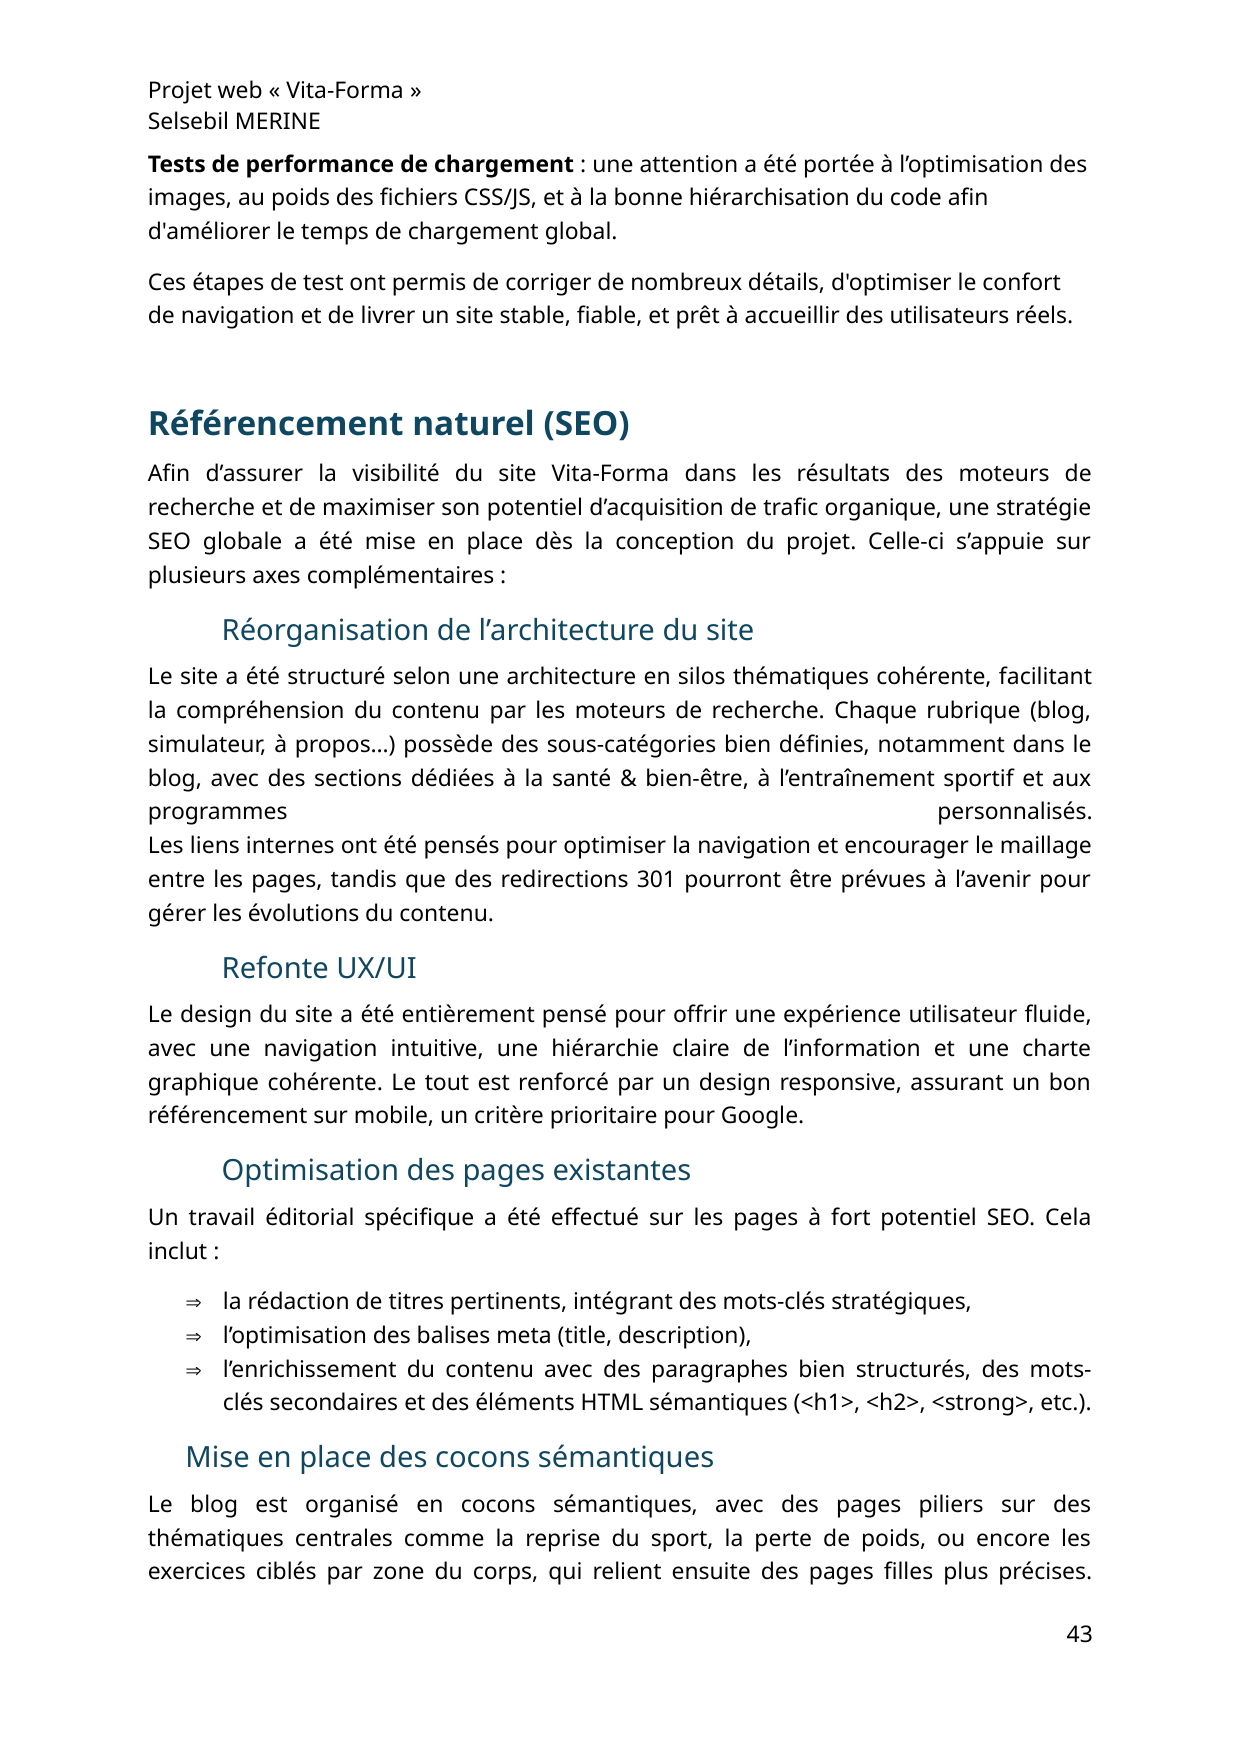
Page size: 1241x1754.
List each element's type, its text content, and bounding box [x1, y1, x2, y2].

list la rédaction de titres pertinents, intégrant des mots-clés stratégiques, [185, 1285, 1093, 1316]
text Tests de performance de chargement : une attention a été portée à l’optimisation des images, au poids des fichiers CSS/JS, et à la bonne hiérarchisation du code afin d'améliorer le temps de chargement global. [148, 148, 1093, 246]
subtitle Référencement naturel (SEO) [148, 400, 1093, 446]
text Le site a été structuré selon une architecture en silos thématiques cohérente, facilitant la compréhension du contenu par les moteurs de recherche. Chaque rubrique (blog, simulateur, à propos…) possède des sous-catégories bien définies, notamment dans le blog, avec des sections dédiées à la santé & bien-être, à l’entraînement sportif et aux programmes personnalisés. Les liens internes ont été pensés pour optimiser la navigation et encourager le maillage entre les pages, tandis que des redirections 301 pourront être prévues à l’avenir pour gérer les évolutions du contenu. [148, 660, 1093, 928]
subtitle Réorganisation de l’architecture du site [148, 609, 1093, 649]
list l’enrichissement du contenu avec des paragraphes bien structurés, des mots-clés secondaires et des éléments HTML sémantiques (<h1>, <h2>, <strong>, etc.). [185, 1352, 1093, 1417]
subtitle Mise en place des cocons sémantiques [148, 1437, 1093, 1476]
list l’optimisation des balises meta (title, description), [185, 1319, 1093, 1350]
text Ces étapes de test ont permis de corriger de nombreux détails, d'optimiser le confort de navigation et de livrer un site stable, fiable, et prêt à accueillir des utilisateurs réels. [148, 266, 1093, 331]
subtitle Optimisation des pages existantes [148, 1150, 1093, 1189]
text Le design du site a été entièrement pensé pour offrir une expérience utilisateur fluide, avec une navigation intuitive, une hiérarchie claire de l’information et une charte graphique cohérente. Le tout est renforcé par un design responsive, assurant un bon référencement sur mobile, un critère prioritaire pour Google. [148, 998, 1093, 1131]
subtitle Refonte UX/UI [148, 947, 1093, 987]
text Afin d’assurer la visibilité du site Vita-Forma dans les résultats des moteurs de recherche et de maximiser son potentiel d’acquisition de trafic organique, une stratégie SEO globale a été mise en place dès la conception du projet. Celle-ci s’appuie sur plusieurs axes complémentaires : [148, 457, 1093, 590]
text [148, 1488, 1093, 1587]
text Un travail éditorial spécifique a été effectué sur les pages à fort potentiel SEO. Cela inclut : [148, 1201, 1093, 1266]
